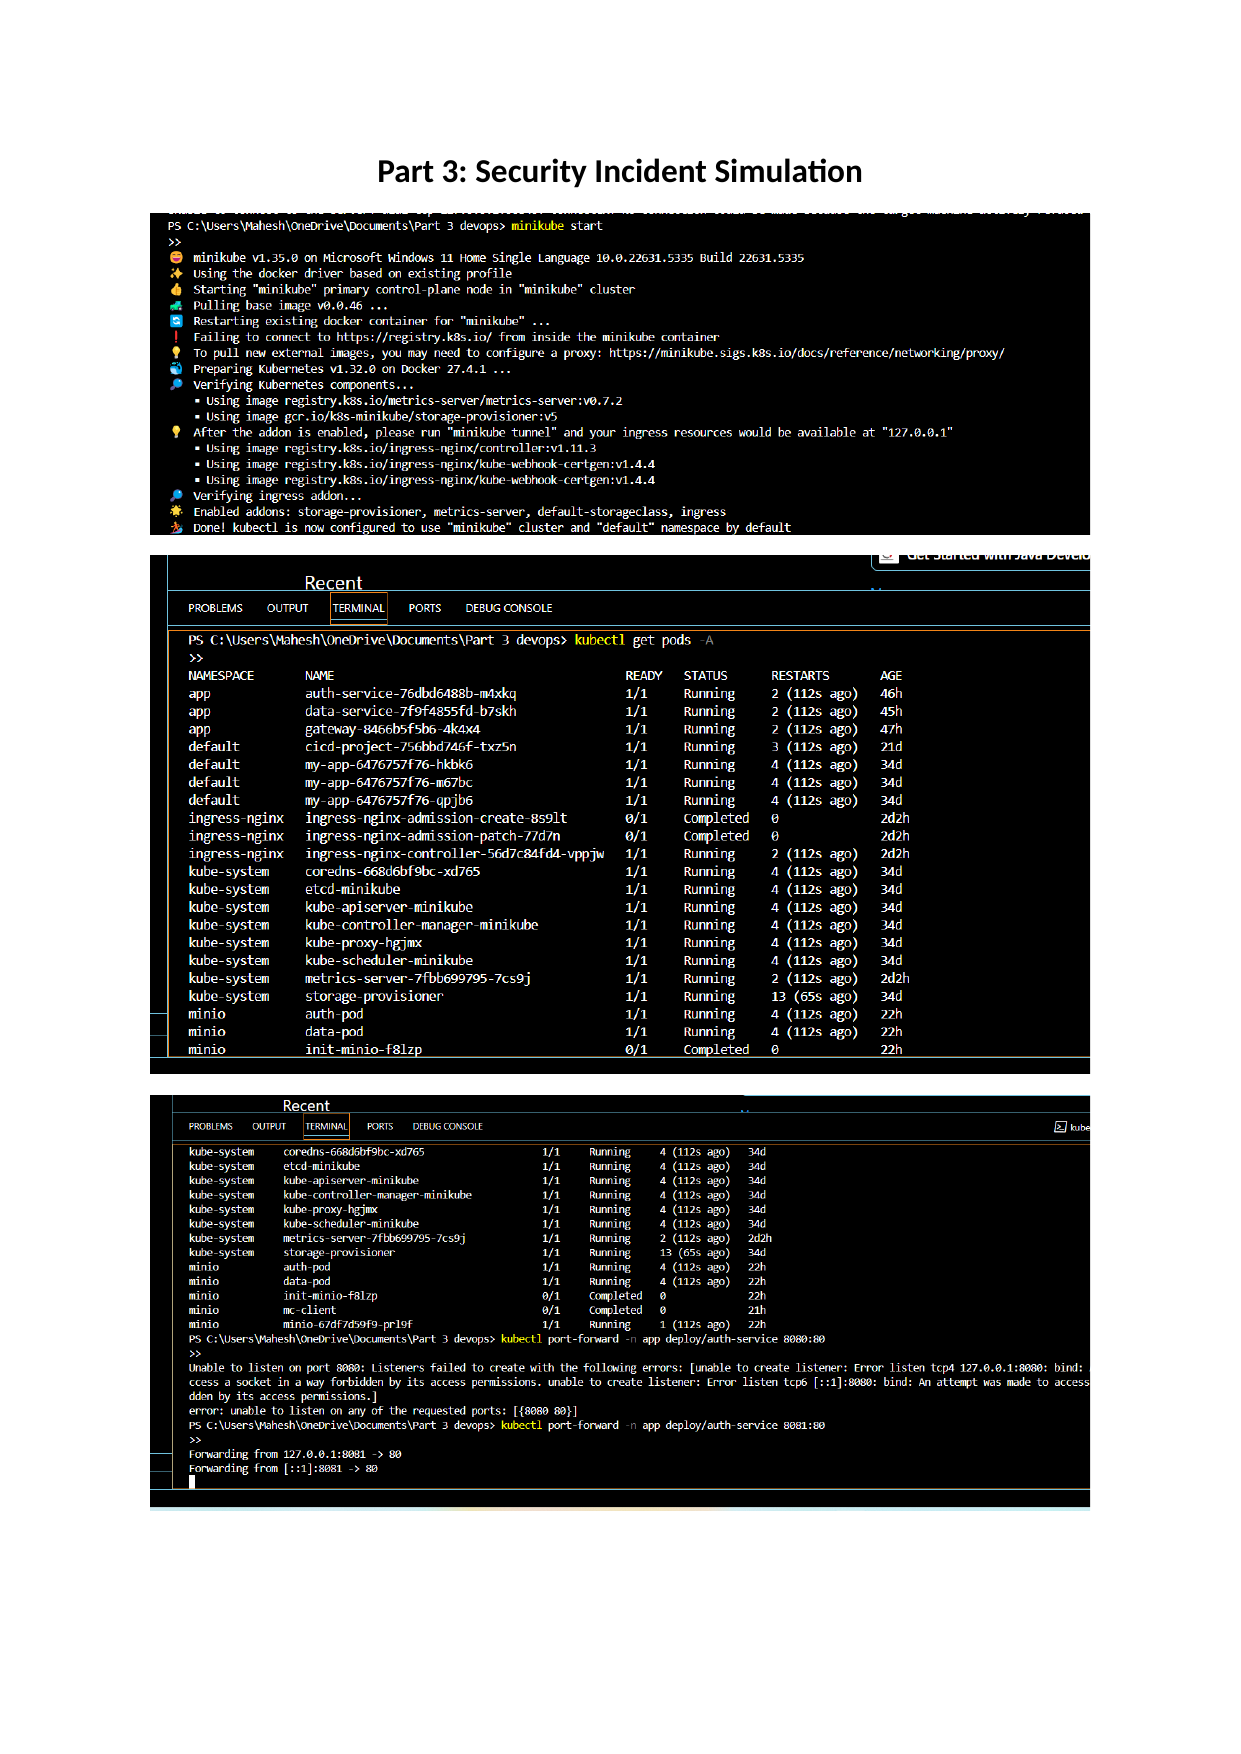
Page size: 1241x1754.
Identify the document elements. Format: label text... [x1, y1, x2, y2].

picture [150, 213, 1091, 535]
text Part 3: Security Incident Simulation [150, 150, 1090, 191]
picture [150, 1095, 1091, 1511]
picture [150, 555, 1091, 1074]
